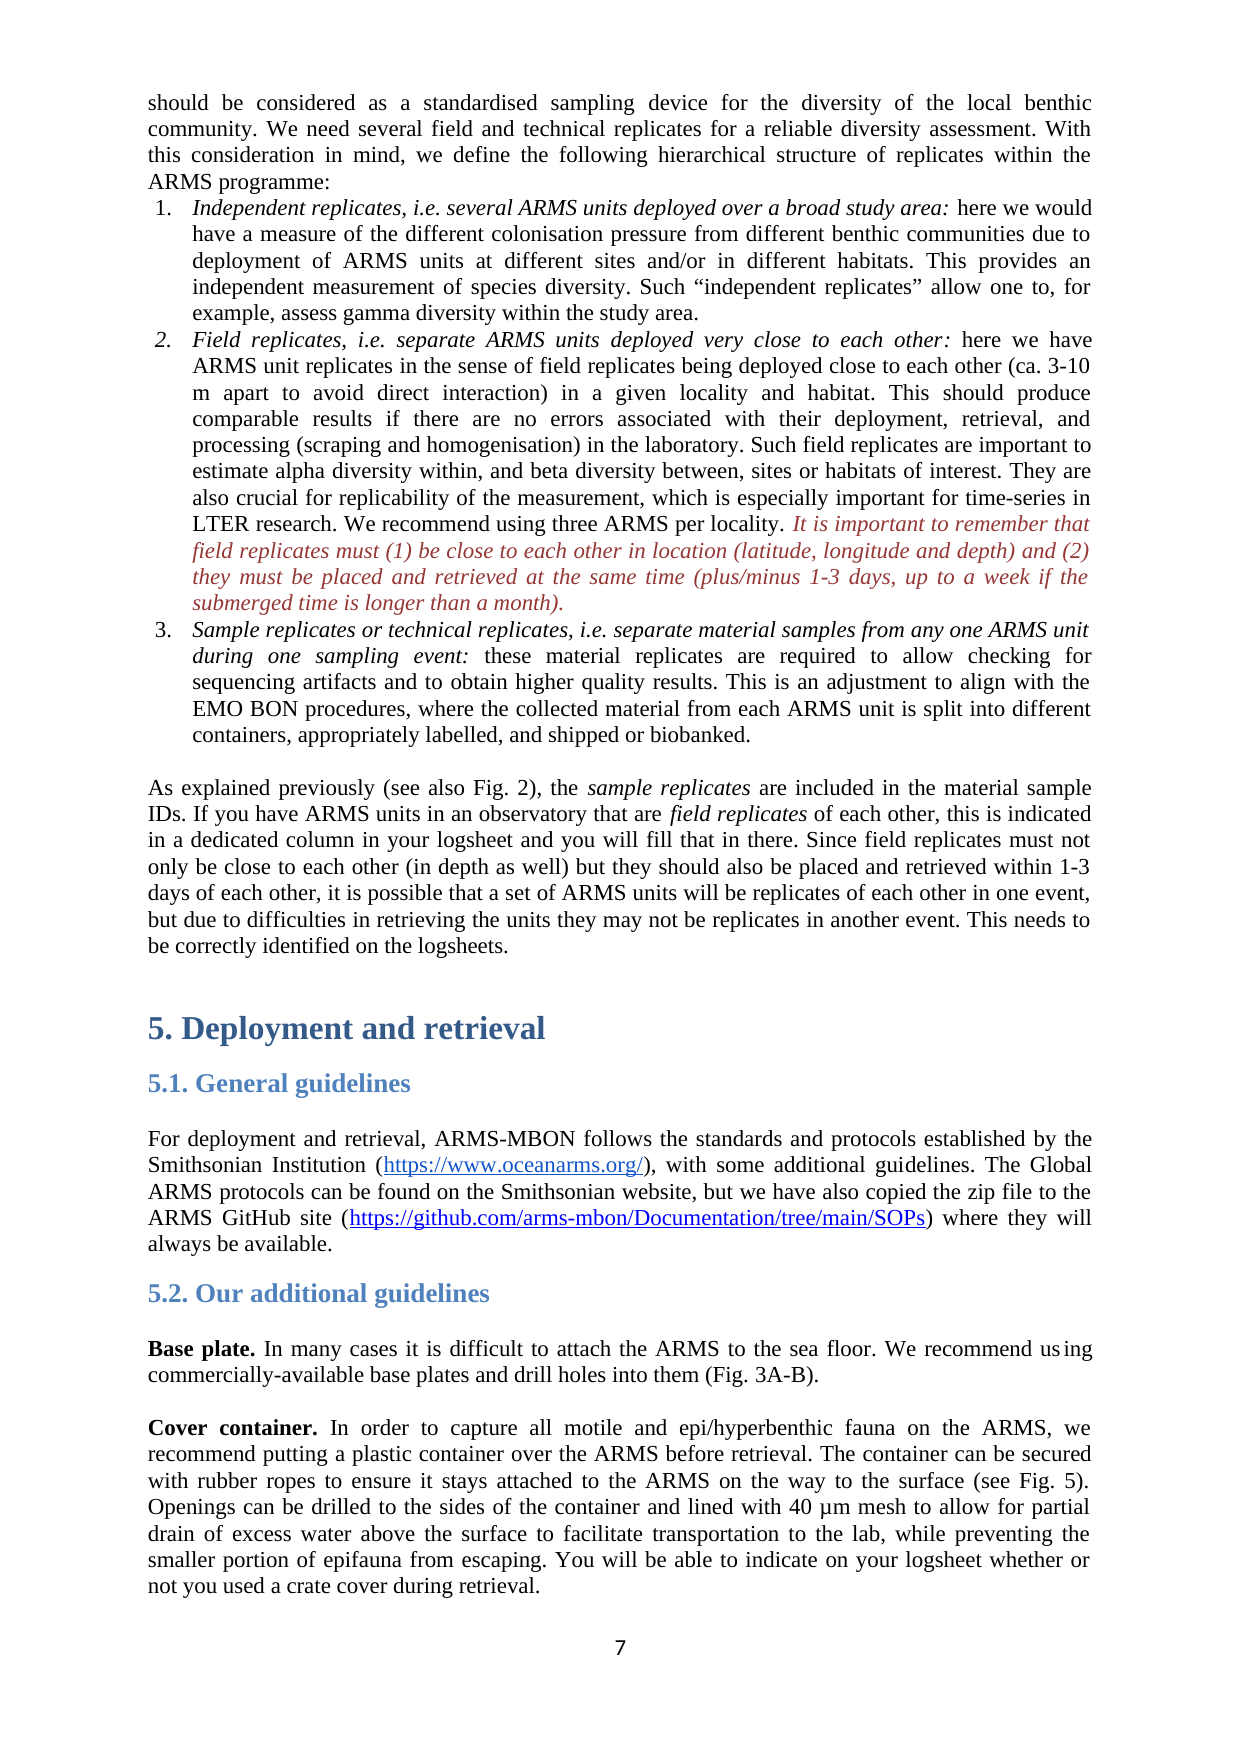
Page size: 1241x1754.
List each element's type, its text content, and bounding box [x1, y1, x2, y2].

subtitle 5.1. General guidelines [148, 1067, 1092, 1099]
list Independent replicates, i.e. several ARMS units deployed over a broad study area: here we would have a measure of the different colonisation pressure from different benthic communities due to deployment of ARMS units at different sites and/or in different habitats. This provides an independent measurement of species diversity. Such “independent replicates” allow one to, for example, assess gamma diversity within the study area. [154, 194, 1092, 326]
subtitle 5.2. Our additional guidelines [148, 1278, 1092, 1309]
subtitle 5. Deployment and retrieval [148, 1008, 1092, 1047]
list Field replicates, i.e. separate ARMS units deployed very close to each other: here we have ARMS unit replicates in the sense of field replicates being deployed close to each other (ca. 3-10 m apart to avoid direct interaction) in a given locality and habitat. This should produce comparable results if there are no errors associated with their deployment, retrieval, and processing (scraping and homogenisation) in the laboratory. Such field replicates are important to estimate alpha diversity within, and beta diversity between, sites or habitats of interest. They are also crucial for replicability of the measurement, which is especially important for time-series in LTER research. We recommend using three ARMS per locality. It is important to remember that field replicates must (1) be close to each other in location (latitude, longitude and depth) and (2) they must be placed and retrieved at the same time (plus/minus 1-3 days, up to a week if the submerged time is longer than a month). [154, 326, 1092, 616]
text For deployment and retrieval, ARMS-MBON follows the standards and protocols established by the Smithsonian Institution (https://www.oceanarms.org/), with some additional guidelines. The Global ARMS protocols can be found on the Smithsonian website, but we have also copied the zip file to the ARMS GitHub site (https://github.com/arms-mbon/Documentation/tree/main/SOPs) where they will always be available. [148, 1125, 1092, 1257]
text Cover container. In order to capture all motile and epi/hyperbenthic fauna on the ARMS, we recommend putting a plastic container over the ARMS before retrieval. The container can be secured with rubber ropes to ensure it stays attached to the ARMS on the way to the surface (see Fig. 5). Openings can be drilled to the sides of the container and lined with 40 µm mesh to allow for partial drain of excess water above the surface to facilitate transportation to the lab, while preventing the smaller portion of epifauna from escaping. You will be able to indicate on your logsheet whether or not you used a crate cover during retrieval. [148, 1414, 1092, 1599]
text Base plate. In many cases it is difficult to attach the ARMS to the sea floor. We recommend using commercially-available base plates and drill holes into them (Fig. 3A-B). [148, 1335, 1092, 1388]
text As explained previously (see also Fig. 2), the sample replicates are included in the material sample IDs. If you have ARMS units in an observatory that are field replicates of each other, this is indicated in a dedicated column in your logsheet and you will fill that in there. Since field replicates must not only be close to each other (in depth as well) but they should also be placed and retrieved within 1-3 days of each other, it is possible that a set of ARMS units will be replicates of each other in one event, but due to difficulties in retrieving the units they may not be replicates in another event. This needs to be correctly identified on the logsheets. [148, 774, 1092, 958]
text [148, 89, 1092, 194]
list Sample replicates or technical replicates, i.e. separate material samples from any one ARMS unit during one sampling event: these material replicates are required to allow checking for sequencing artifacts and to obtain higher quality results. This is an adjustment to align with the EMO BON procedures, where the collected material from each ARMS unit is split into different containers, appropriately labelled, and shipped or biobanked. [154, 616, 1092, 747]
